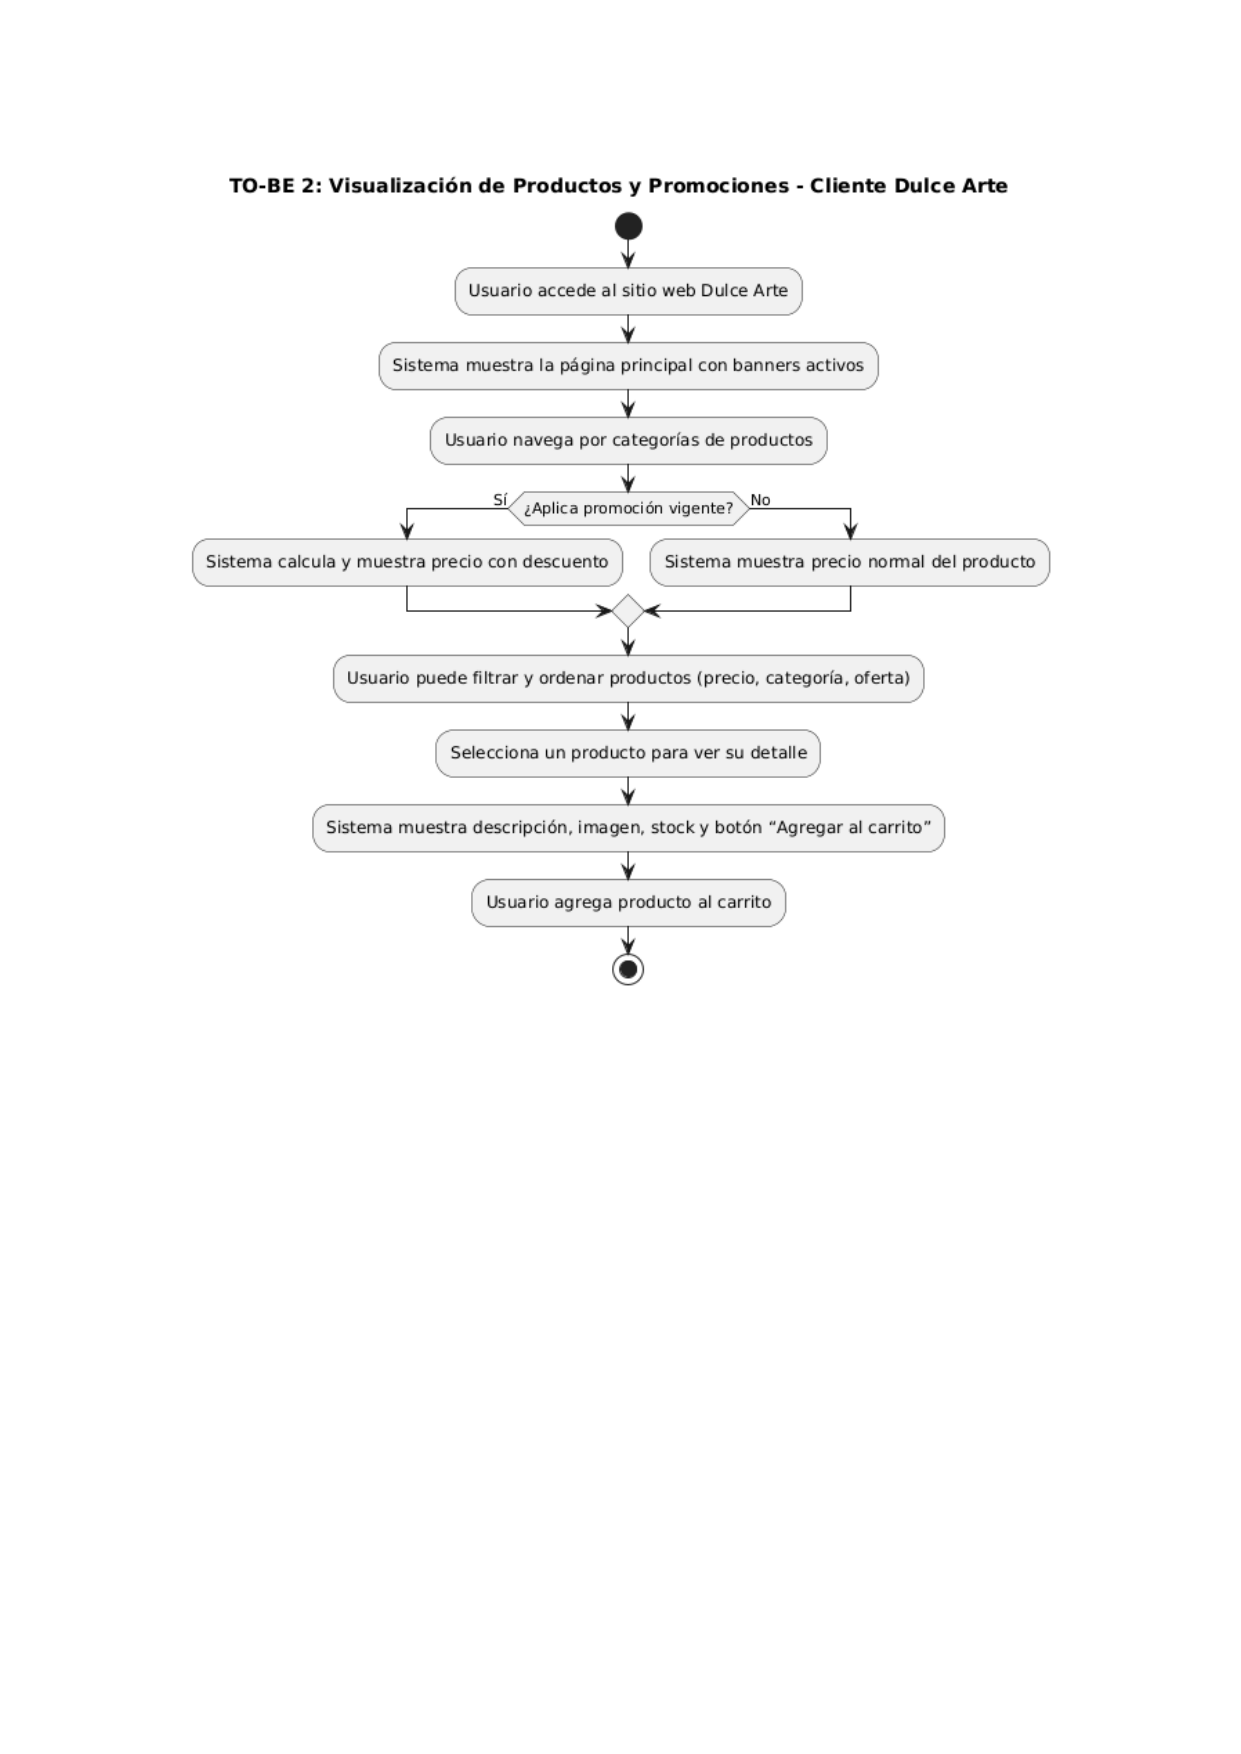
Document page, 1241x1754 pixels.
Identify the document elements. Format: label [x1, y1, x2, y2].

picture [177, 147, 1063, 998]
